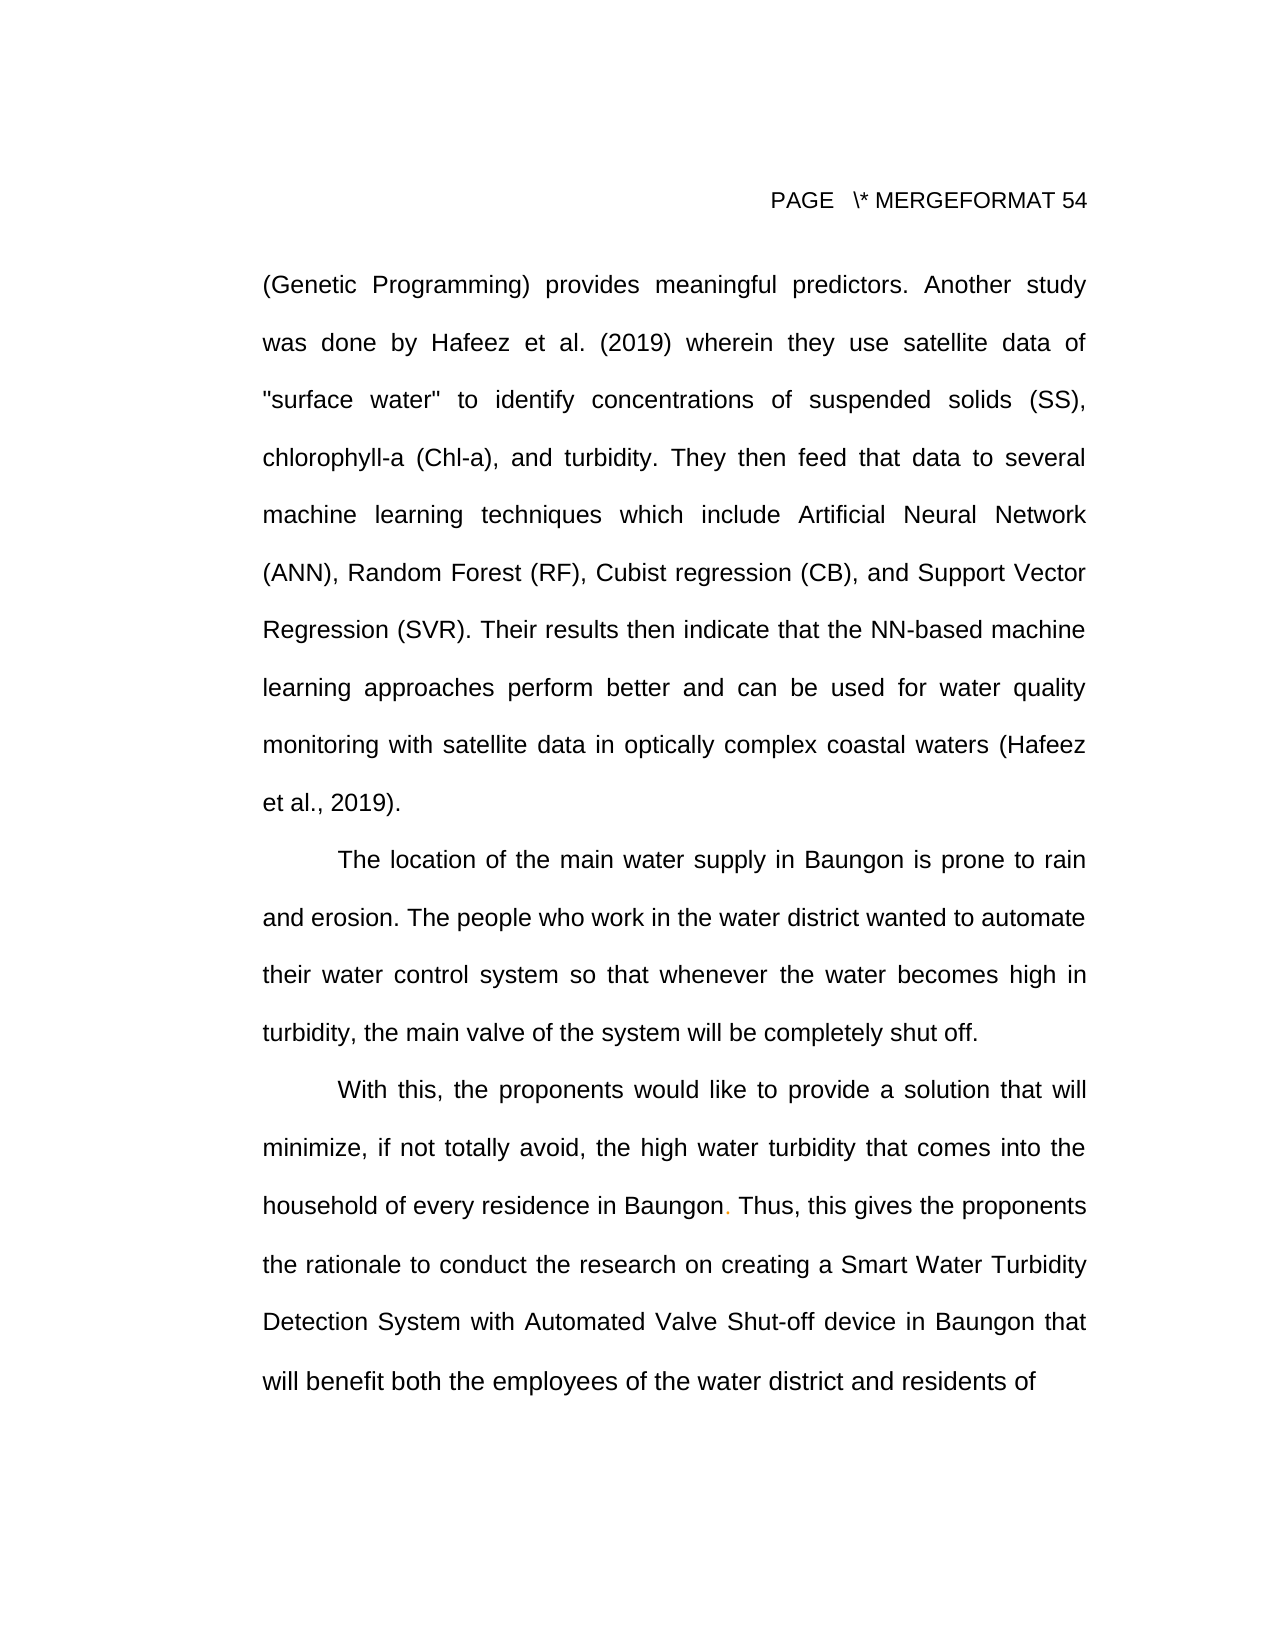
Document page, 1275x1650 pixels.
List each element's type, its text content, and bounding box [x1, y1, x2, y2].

text The location of the main water supply in Baungon is prone to rain and erosion. The people who work in the water district wanted to automate their water control system so that whenever the water becomes high in turbidity, the main valve of the system will be completely shut off. [262, 845, 1087, 1046]
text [262, 270, 1087, 816]
text With this, the proponents would like to provide a solution that will minimize, if not totally avoid, the high water turbidity that comes into the household of every residence in Baungon. Thus, this gives the proponents the rationale to conduct the research on creating a Smart Water Turbidity Detection System with Automated Valve Shut-off device in Baungon that will benefit both the employees of the water district and residents of [262, 1075, 1087, 1396]
